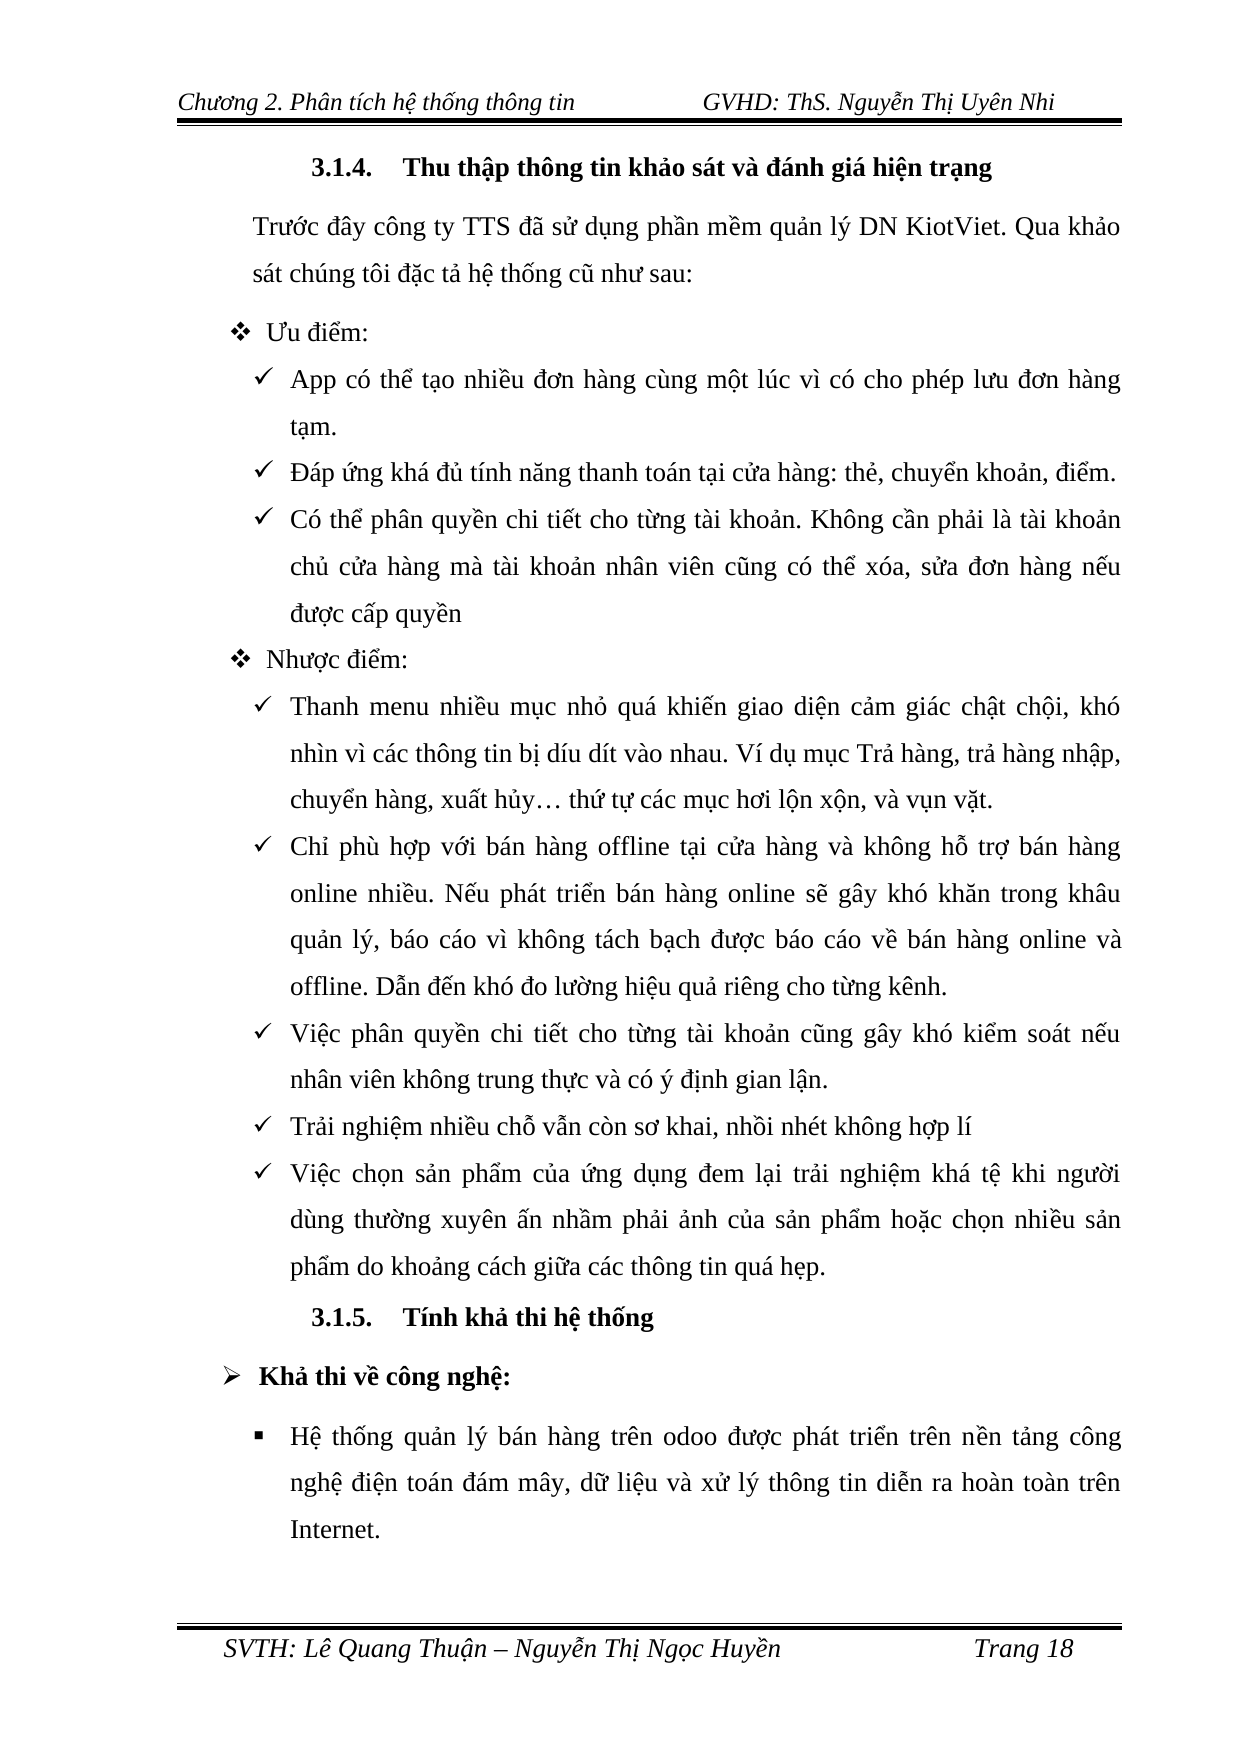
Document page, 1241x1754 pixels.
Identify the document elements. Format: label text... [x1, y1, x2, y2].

list Chỉ phù hợp với bán hàng offline tại cửa hàng và không hỗ trợ bán hàng online nhiều. Nếu phát triển bán hàng online sẽ gây khó khăn trong khâu quản lý, báo cáo vì không tách bạch được báo cáo về bán hàng online và offline. Dẫn đến khó đo lường hiệu quả riêng cho từng kênh. [252, 830, 1122, 1001]
list Đáp ứng khá đủ tính năng thanh toán tại cửa hàng: thẻ, chuyển khoản, điểm. [252, 456, 1122, 488]
list Có thể phân quyền chi tiết cho từng tài khoản. Không cần phải là tài khoản chủ cửa hàng mà tài khoản nhân viên cũng có thể xóa, sửa đơn hàng nếu được cấp quyền [252, 503, 1122, 628]
text Trước đây công ty TTS đã sử dụng phần mềm quản lý DN KiotViet. Qua khảo sát chúng tôi đặc tả hệ thống cũ như sau: [252, 210, 1122, 288]
list Việc phân quyền chi tiết cho từng tài khoản cũng gây khó kiểm soát nếu nhân viên không trung thực và có ý định gian lận. [252, 1017, 1122, 1095]
list Trải nghiệm nhiều chỗ vẫn còn sơ khai, nhồi nhét không hợp lí [252, 1110, 1122, 1141]
list Thanh menu nhiều mục nhỏ quá khiến giao diện cảm giác chật chội, khó nhìn vì các thông tin bị díu dít vào nhau. Ví dụ mục Trả hàng, trả hàng nhập, chuyển hàng, xuất hủy… thứ tự các mục hơi lộn xộn, và vụn vặt. [252, 690, 1122, 815]
text Tính khả thi hệ thống [252, 1301, 1122, 1332]
list Việc chọn sản phẩm của ứng dụng đem lại trải nghiệm khá tệ khi người dùng thường xuyên ấn nhầm phải ảnh của sản phẩm hoặc chọn nhiều sản phẩm do khoảng cách giữa các thông tin quá hẹp. [252, 1157, 1122, 1281]
list Khả thi về công nghệ: [221, 1360, 1122, 1392]
list Ưu điểm: [228, 316, 1122, 347]
text Thu thập thông tin khảo sát và đánh giá hiện trạng [252, 151, 1122, 182]
list Nhược điểm: [228, 643, 1122, 675]
list App có thể tạo nhiều đơn hàng cùng một lúc vì có cho phép lưu đơn hàng tạm. [252, 363, 1122, 441]
list Hệ thống quản lý bán hàng trên odoo được phát triển trên nền tảng công nghệ điện toán đám mây, dữ liệu và xử lý thông tin diễn ra hoàn toàn trên Internet. [252, 1420, 1122, 1544]
